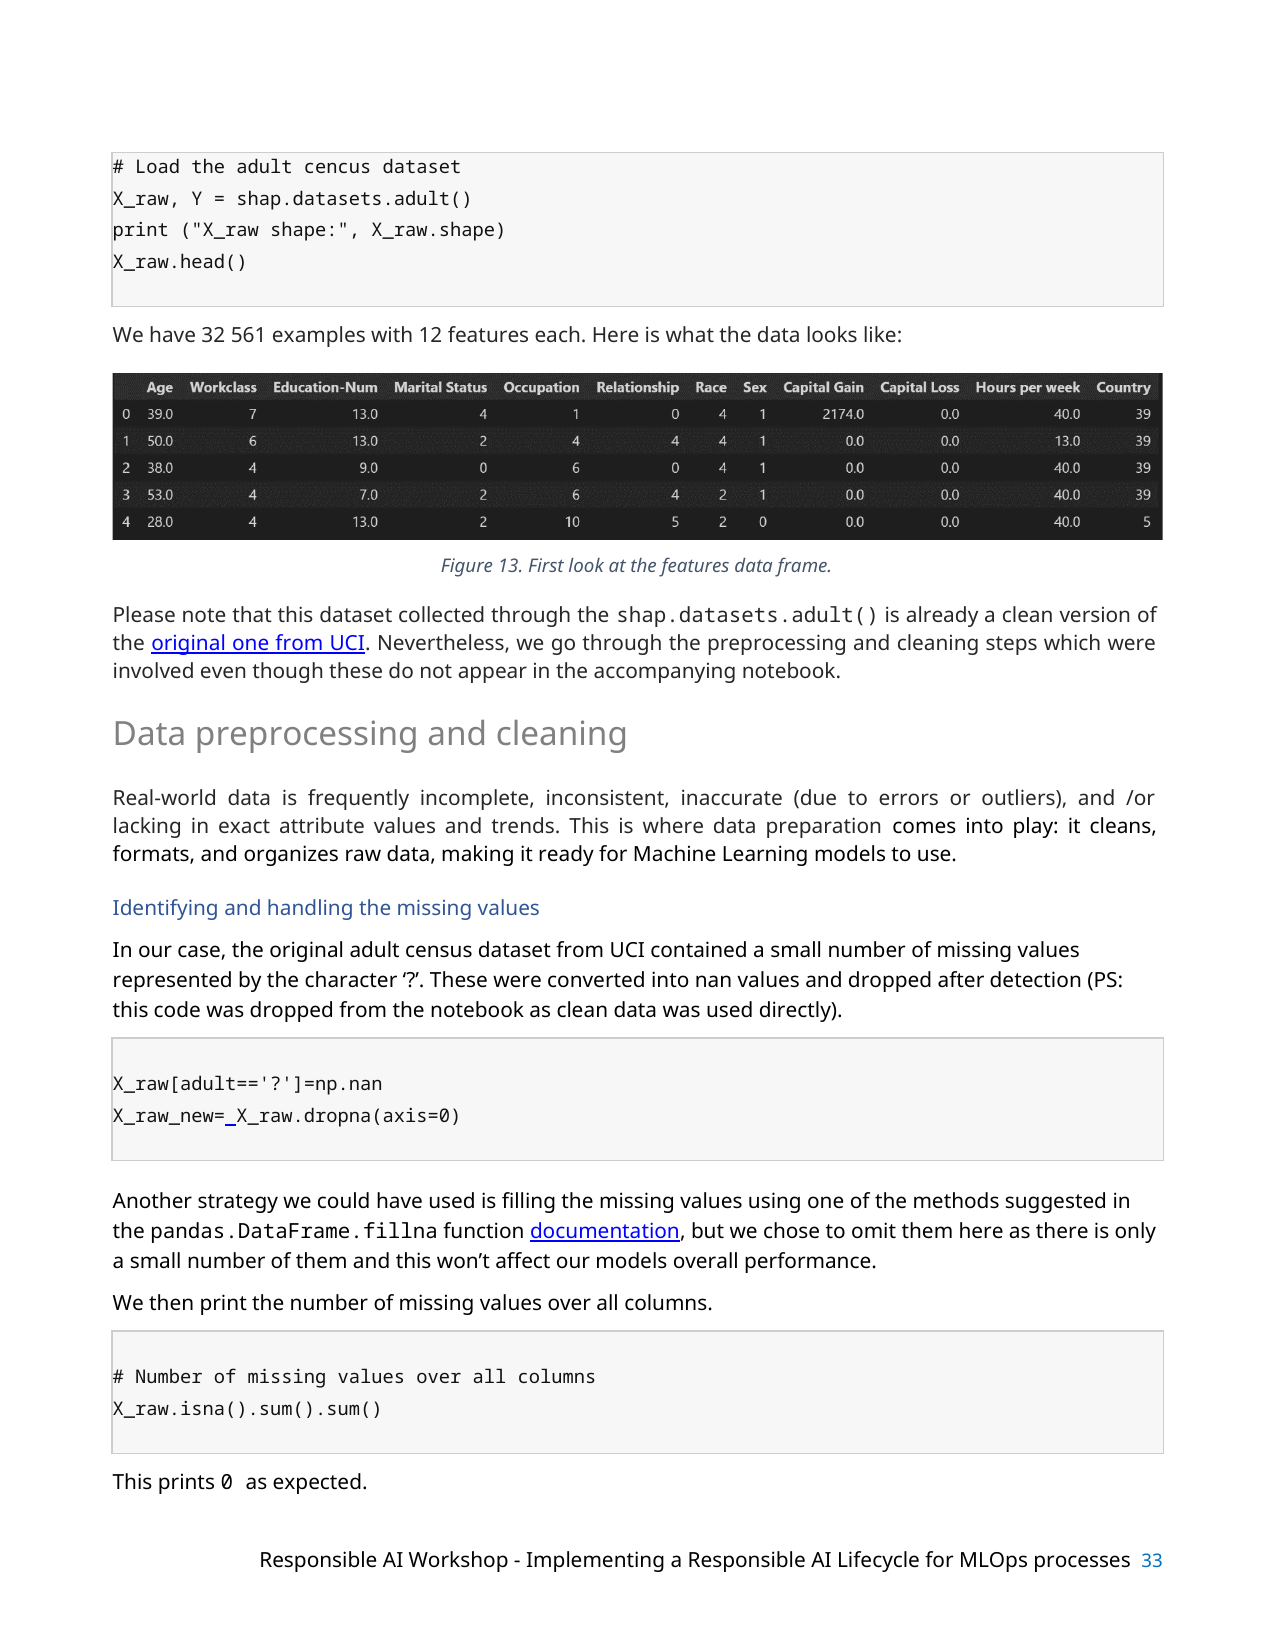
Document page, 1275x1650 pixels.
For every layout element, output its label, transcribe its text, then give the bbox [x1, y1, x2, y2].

text X_raw, Y = shap.datasets.adult() [113, 183, 1163, 210]
text We have 32 561 examples with 12 features each. Here is what the data looks like: [112, 320, 1157, 348]
text Real-world data is frequently incomplete, inconsistent, inaccurate (due to errors or outliers), and /or lacking in exact attribute values and trends. This is where data preparation comes into play: it cleans, formats, and organizes raw data, making it ready for Machine Learning models to use. [112, 783, 1157, 868]
picture [112, 373, 1163, 540]
subtitle Data preprocessing and cleaning [112, 710, 1162, 756]
text X_raw_new= X_raw.dropna(axis=0) [113, 1101, 1163, 1128]
text This prints 0 as expected. [112, 1467, 1162, 1495]
text X_raw.isna().sum().sum() [113, 1394, 1163, 1421]
text # Number of missing values over all columns [113, 1362, 1163, 1389]
text print ("X_raw shape:", X_raw.shape) [113, 215, 1163, 242]
text # Load the adult cencus dataset [113, 153, 1163, 179]
text Please note that this dataset collected through the shap.datasets.adult() is already a clean version of the original one from UCI. Nevertheless, we go through the preprocessing and cleaning steps which were involved even though these do not appear in the accompanying notebook. [112, 600, 1157, 685]
text Another strategy we could have used is filling the missing values using one of the methods suggested in the pandas.DataFrame.fillna function documentation, but we chose to omit them here as there is only a small number of them and this won’t affect our models overall performance. [112, 1186, 1162, 1274]
text X_raw[adult=='?']=np.nan [113, 1069, 1163, 1096]
text In our case, the original adult census dataset from UCI contained a small number of missing values represented by the character ‘?’. These were converted into nan values and dropped after detection (PS: this code was dropped from the notebook as clean data was used directly). [112, 935, 1162, 1023]
text X_raw.head() [113, 247, 1163, 274]
subtitle Identifying and handling the missing values [112, 893, 1162, 921]
text We then print the number of missing values over all columns. [112, 1288, 1162, 1316]
